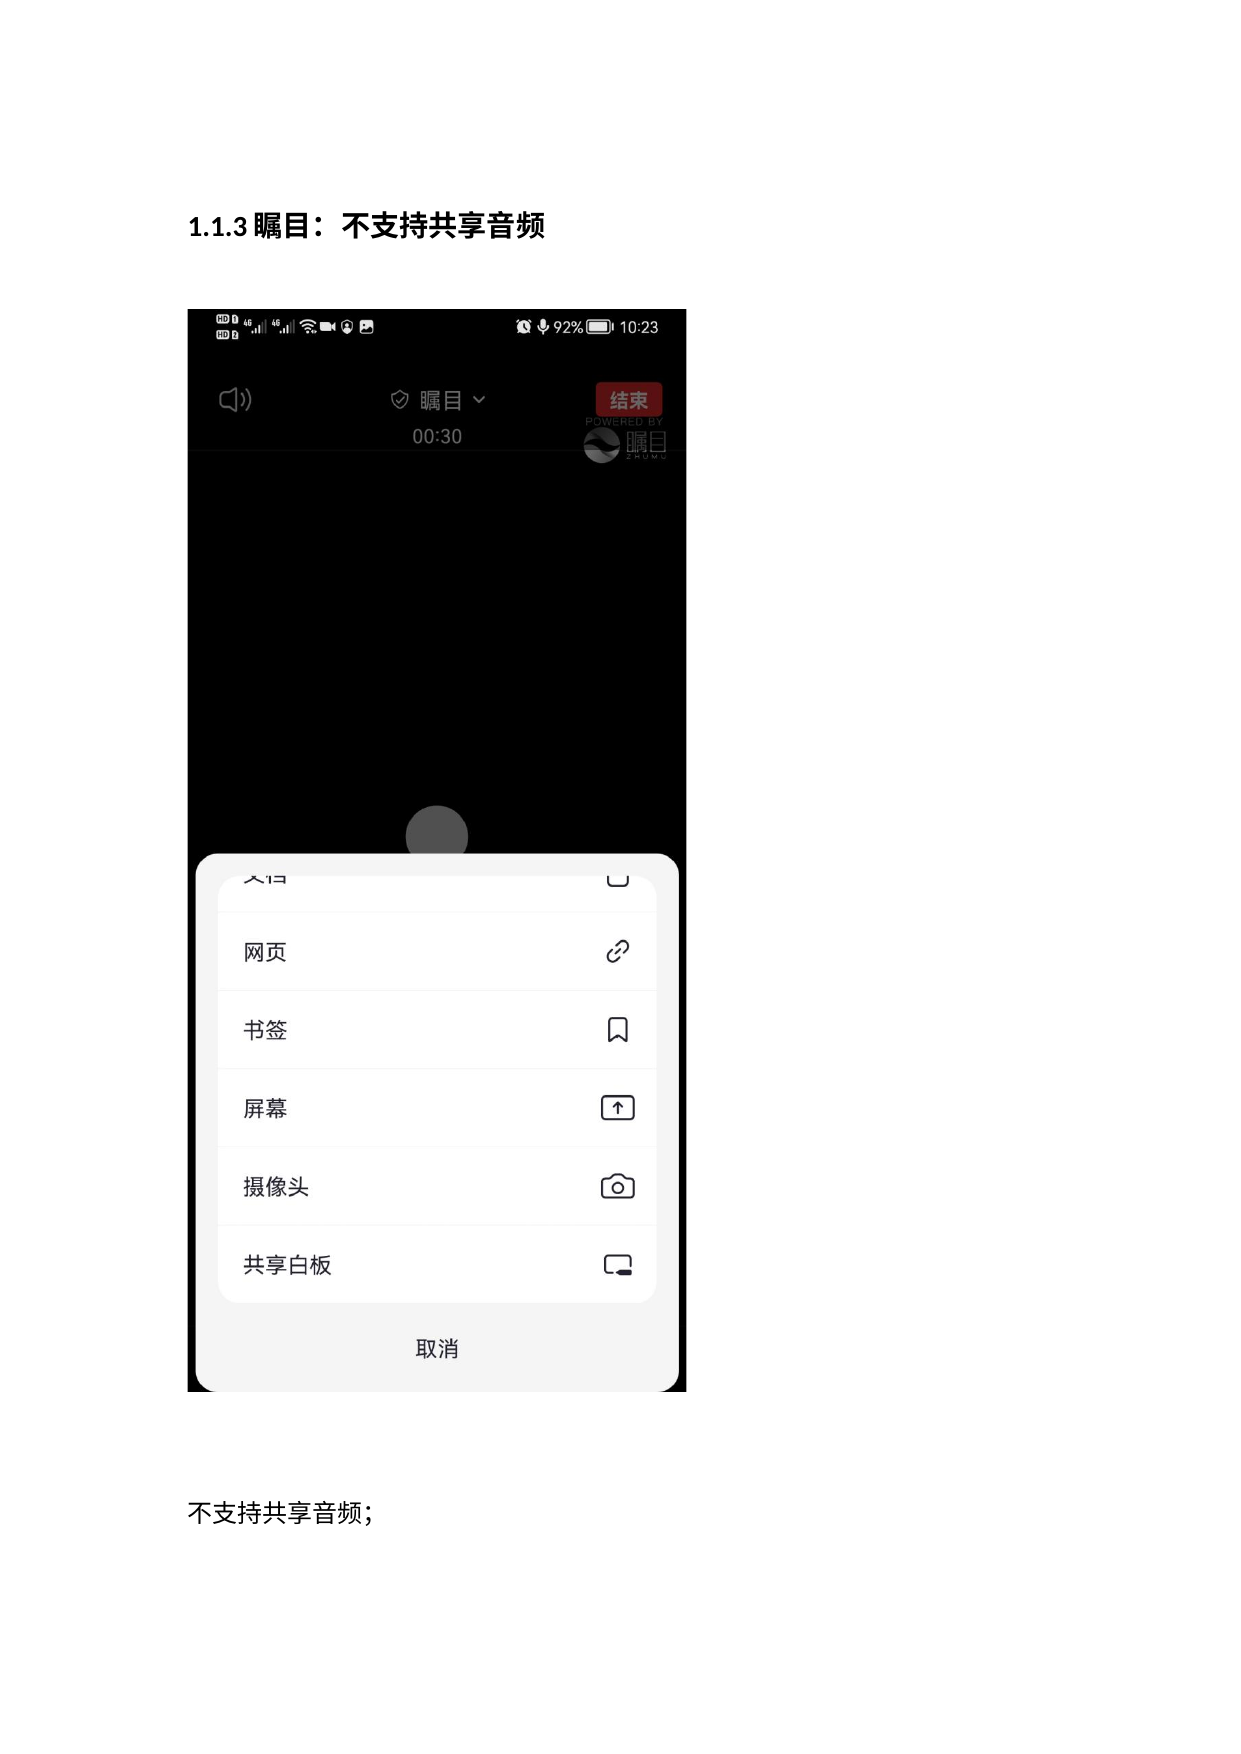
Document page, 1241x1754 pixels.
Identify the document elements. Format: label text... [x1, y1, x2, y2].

picture [187, 309, 687, 1392]
subtitle 1.1.3瞩目：不支持共享音频 [187, 191, 1053, 256]
text 不支持共享音频； [187, 1479, 1053, 1544]
